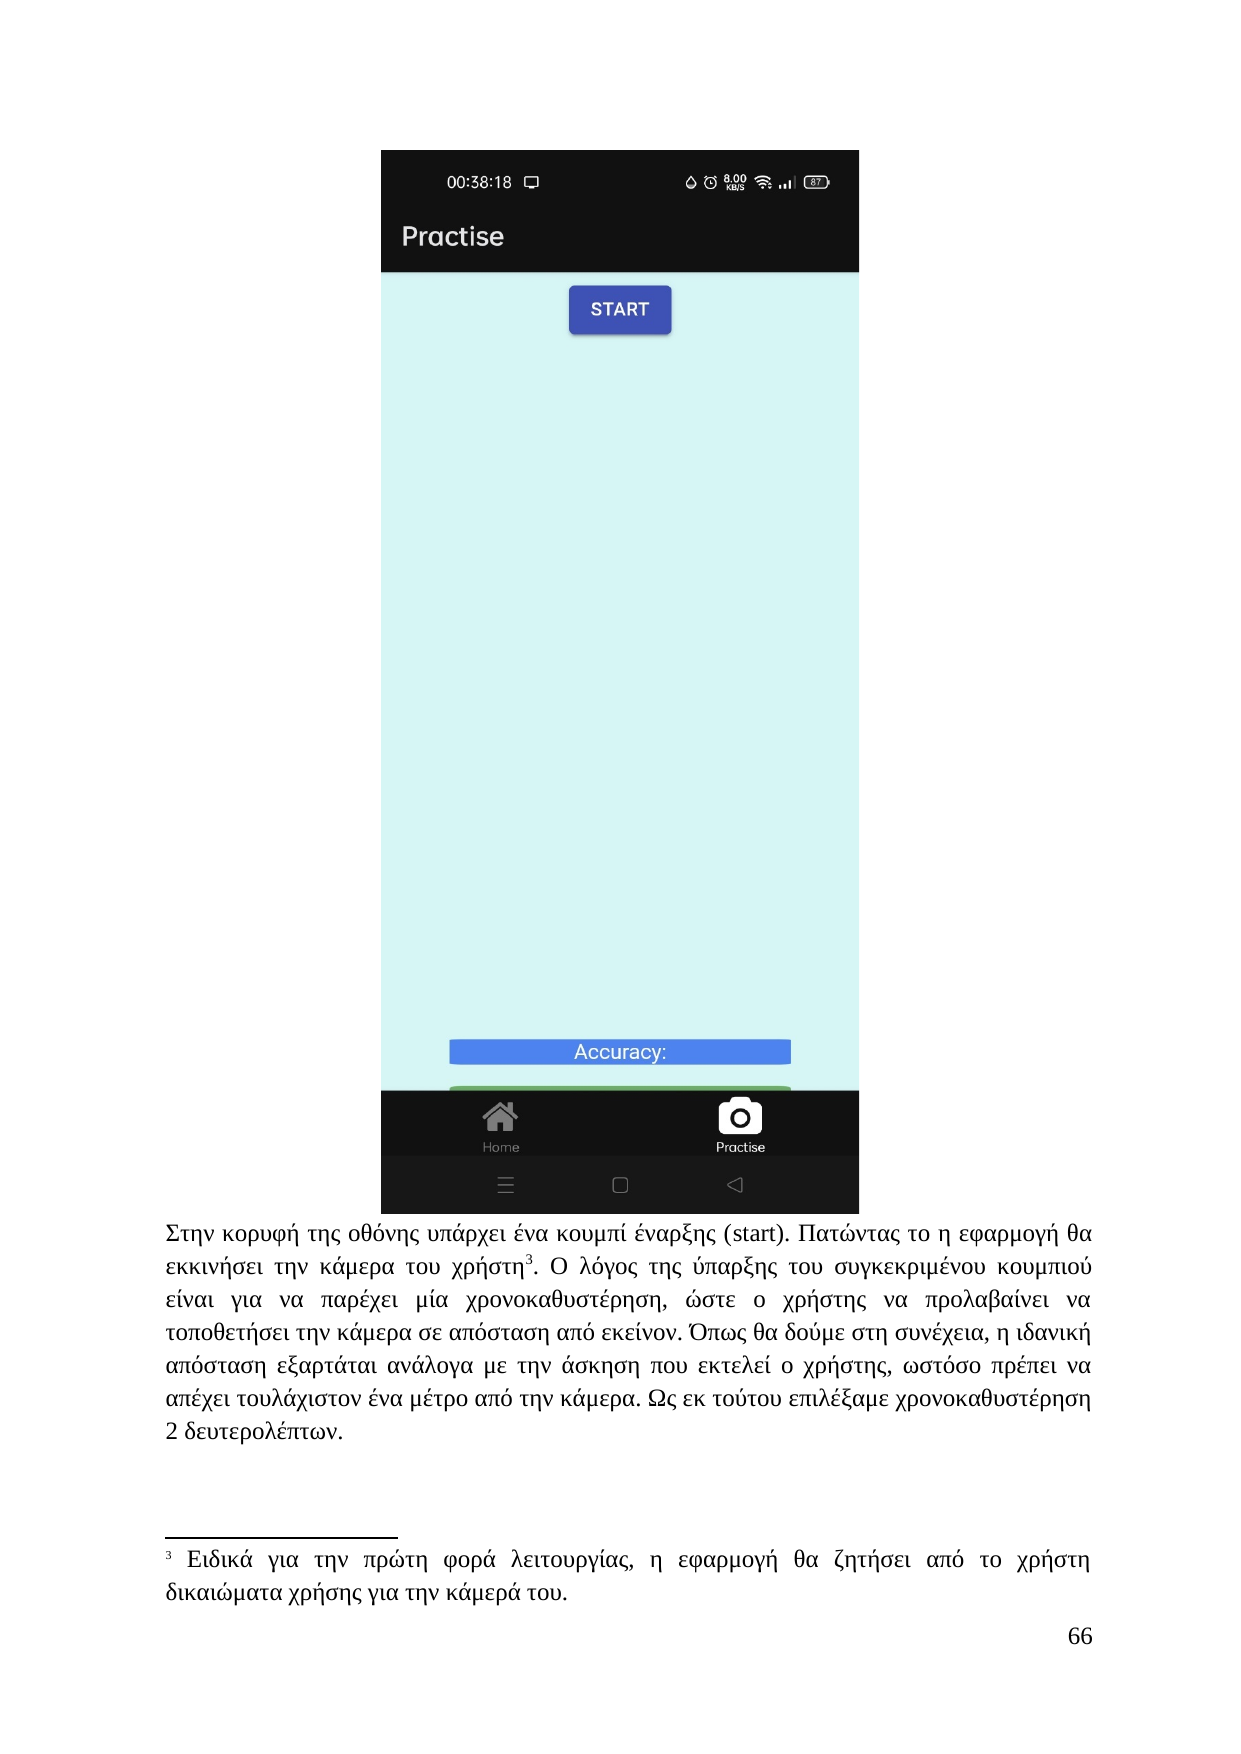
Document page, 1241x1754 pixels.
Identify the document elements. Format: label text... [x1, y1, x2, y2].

picture [381, 150, 860, 1214]
